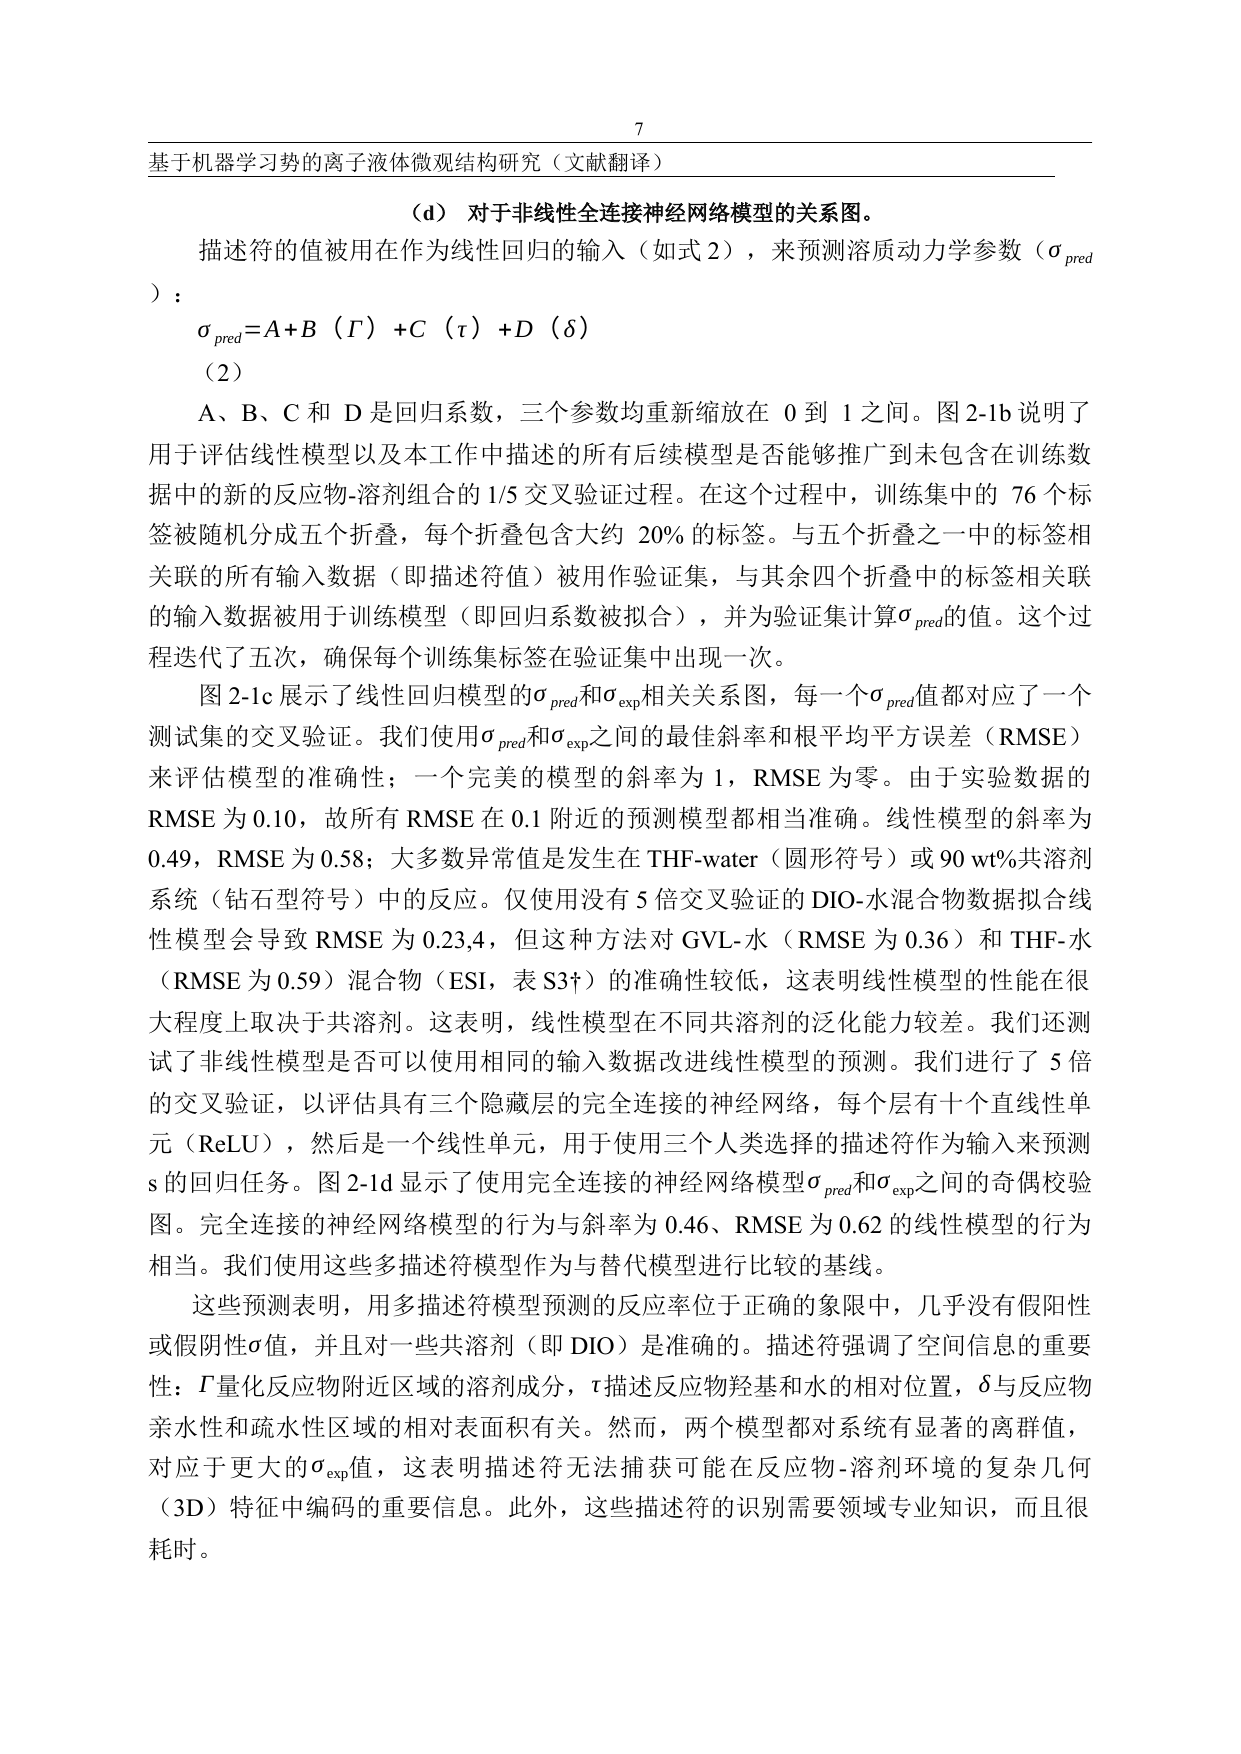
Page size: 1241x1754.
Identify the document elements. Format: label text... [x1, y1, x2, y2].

text 这些预测表明，用多描述符模型预测的反应率位于正确的象限中，几乎没有假阳性或假阴性值，并且对一些共溶剂（即DIO）是准确的。描述符强调了空间信息的重要性：量化反应物附近区域的溶剂成分，描述反应物羟基和水的相对位置，与反应物亲水性和疏水性区域的相对表面积有关。然而，两个模型都对系统有显著的离群值，对应于更大的值，这表明描述符无法捕获可能在反应物-溶剂环境的复杂几何（3D）特征中编码的重要信息。此外，这些描述符的识别需要领域专业知识，而且很耗时。 [148, 1287, 1092, 1564]
list 描述符的值被用在作为线性回归的输入（如式2），来预测溶质动力学参数（）： [148, 235, 1092, 308]
list 图2-1c展示了线性回归模型的和相关关系图，每一个值都对应了一个测试集的交叉验证。我们使用和之间的最佳斜率和根平均平方误差（RMSE）来评估模型的准确性；一个完美的模型的斜率为1，RMSE为零。由于实验数据的RMSE为0.10，故所有RMSE在0.1附近的预测模型都相当准确。线性模型的斜率为0.49，RMSE为0.58；大多数异常值是发生在THF-water（圆形符号）或90 wt%共溶剂系统（钻石型符号）中的反应。仅使用没有5倍交叉验证的DIO-水混合物数据拟合线性模型会导致RMSE为0.23,4，但这种方法对GVL-水（RMSE为0.36）和THF-水（RMSE为0.59）混合物（ESI，表S3†）的准确性较低，这表明线性模型的性能在很大程度上取决于共溶剂。这表明，线性模型在不同共溶剂的泛化能力较差。我们还测试了非线性模型是否可以使用相同的输入数据改进线性模型的预测。我们进行了5倍的交叉验证，以评估具有三个隐藏层的完全连接的神经网络，每个层有十个直线性单元（ReLU），然后是一个线性单元，用于使用三个人类选择的描述符作为输入来预测s的回归任务。图2-1d显示了使用完全连接的神经网络模型和之间的奇偶校验图。完全连接的神经网络模型的行为与斜率为0.46、RMSE为0.62的线性模型的行为相当。我们使用这些多描述符模型作为与替代模型进行比较的基线。 [148, 679, 1092, 1280]
list A、B、C 和 D 是回归系数，三个参数均重新缩放在 0 到 1 之间。图2-1b说明了用于评估线性模型以及本工作中描述的所有后续模型是否能够推广到未包含在训练数据中的新的反应物-溶剂组合的1/5交叉验证过程。在这个过程中，训练集中的 76 个标签被随机分成五个折叠，每个折叠包含大约 20% 的标签。与五个折叠之一中的标签相关联的所有输入数据（即描述符值）被用作验证集，与其余四个折叠中的标签相关联的输入数据被用于训练模型（即回归系数被拟合），并为验证集计算的值。这个过程迭代了五次，确保每个训练集标签在验证集中出现一次。 [148, 396, 1092, 672]
list （2） [148, 315, 1092, 388]
text （d） 对于非线性全连接神经网络模型的关系图。 [148, 196, 1092, 228]
